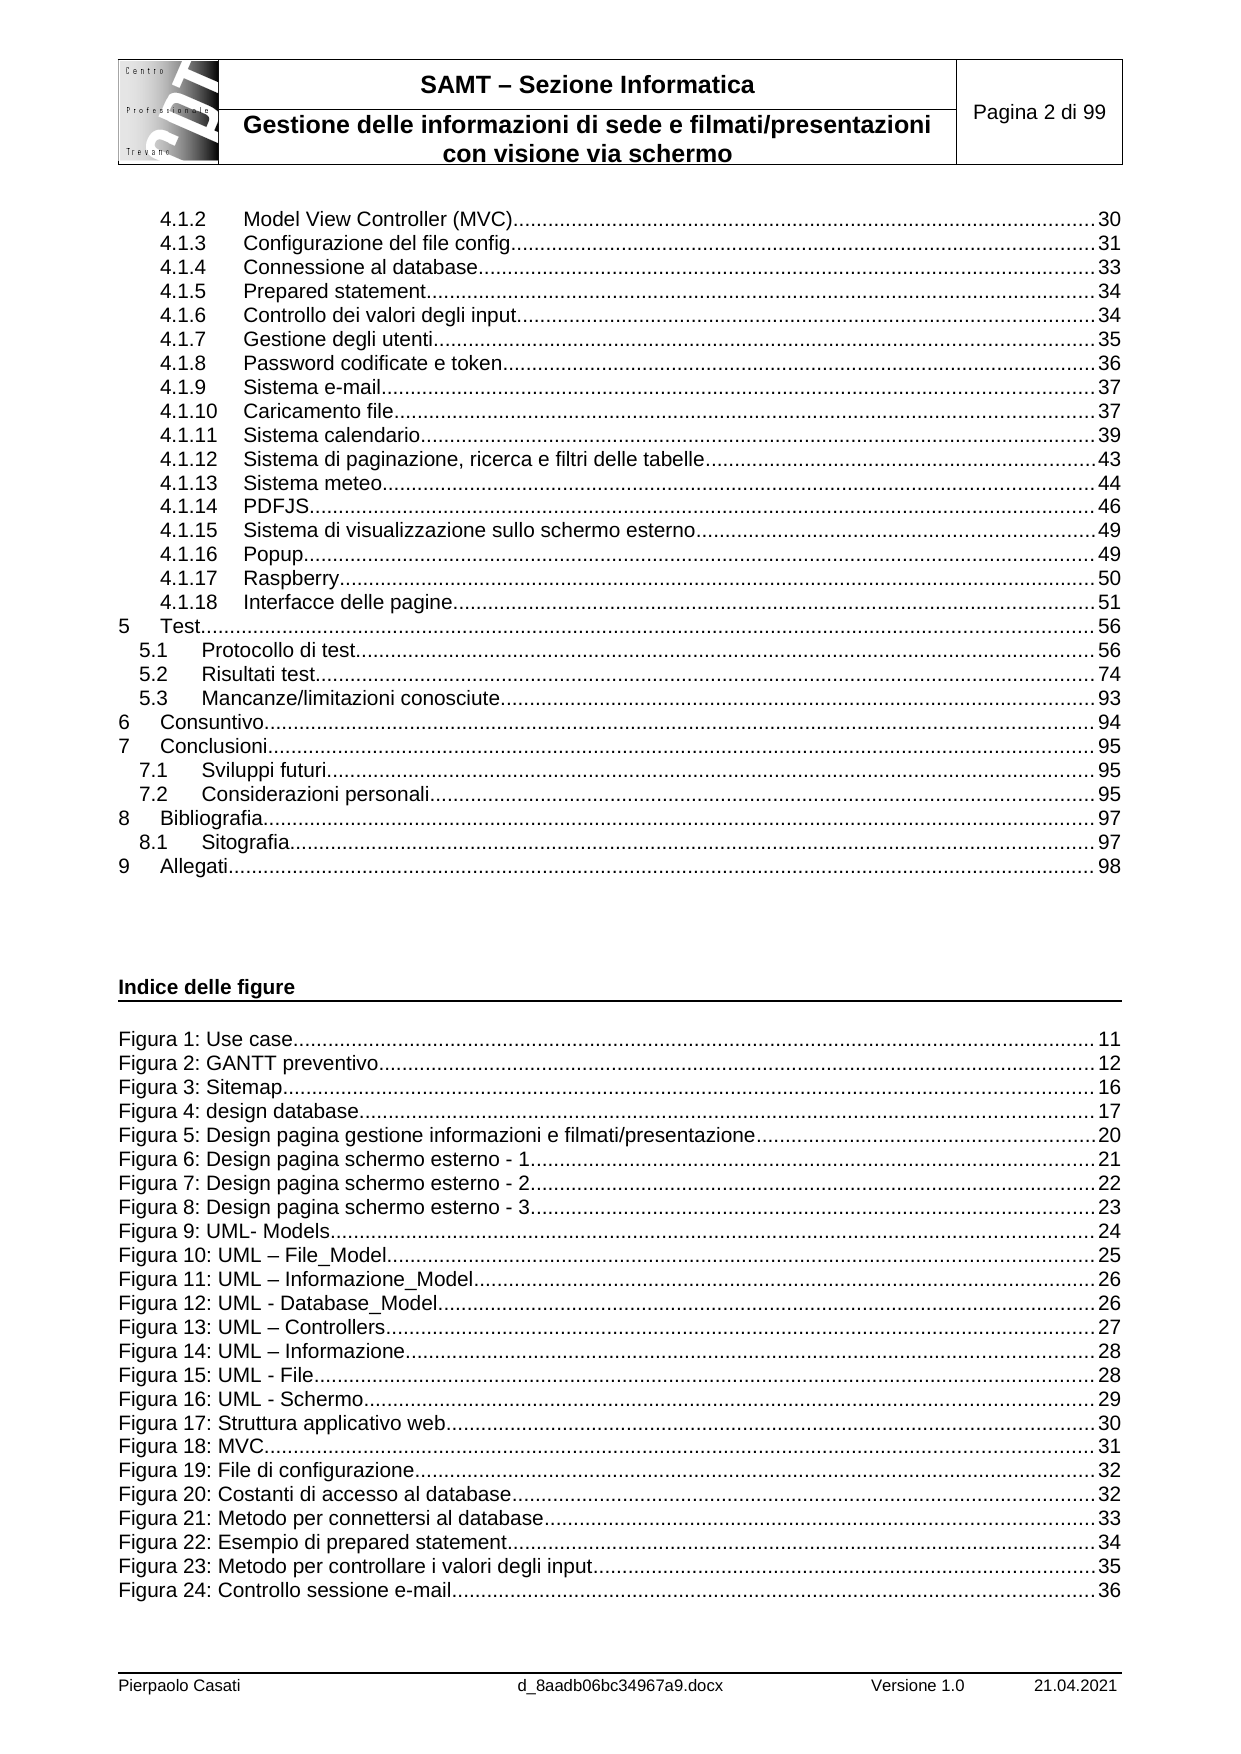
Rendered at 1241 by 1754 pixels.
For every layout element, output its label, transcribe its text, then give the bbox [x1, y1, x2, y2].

text 8 Bibliografia 97 [118, 806, 1122, 830]
text Figura 7: Design pagina schermo esterno - 2 22 [118, 1171, 1122, 1195]
picture [118, 60, 219, 161]
text 4.1.13 Sistema meteo 44 [160, 470, 1122, 494]
text Figura 19: File di configurazione 32 [118, 1458, 1122, 1482]
text Figura 4: design database 17 [118, 1099, 1122, 1123]
text 4.1.14 PDFJS 46 [160, 494, 1122, 518]
text 4.1.5 Prepared statement 34 [160, 279, 1122, 303]
text 6 Consuntivo 94 [118, 710, 1122, 734]
text 7 Conclusioni 95 [118, 734, 1122, 758]
text 7.2 Considerazioni personali 95 [139, 782, 1122, 806]
text Figura 9: UML- Models 24 [118, 1219, 1122, 1243]
text 5.3 Mancanze/limitazioni conosciute 93 [139, 686, 1122, 710]
text Figura 18: MVC 31 [118, 1434, 1122, 1458]
text 4.1.16 Popup 49 [160, 542, 1122, 566]
text 5.2 Risultati test 74 [139, 662, 1122, 686]
text 4.1.7 Gestione degli utenti 35 [160, 327, 1122, 351]
text Figura 14: UML – Informazione 28 [118, 1338, 1122, 1362]
text Figura 8: Design pagina schermo esterno - 3 23 [118, 1195, 1122, 1219]
text 8.1 Sitografia 97 [139, 830, 1122, 854]
text 4.1.6 Controllo dei valori degli input 34 [160, 303, 1122, 327]
text 4.1.17 Raspberry 50 [160, 566, 1122, 590]
text Figura 21: Metodo per connettersi al database 33 [118, 1506, 1122, 1530]
text Figura 5: Design pagina gestione informazioni e filmati/presentazione 20 [118, 1123, 1122, 1147]
text Figura 13: UML – Controllers 27 [118, 1314, 1122, 1338]
text 4.1.11 Sistema calendario 39 [160, 422, 1122, 446]
text 5 Test 56 [118, 614, 1122, 638]
text Figura 2: GANTT preventivo 12 [118, 1051, 1122, 1075]
text 4.1.9 Sistema e-mail 37 [160, 374, 1122, 398]
text 4.1.4 Connessione al database 33 [160, 255, 1122, 279]
text 4.1.15 Sistema di visualizzazione sullo schermo esterno 49 [160, 518, 1122, 542]
text Figura 11: UML – Informazione_Model 26 [118, 1267, 1122, 1291]
text 9 Allegati 98 [118, 854, 1122, 878]
text Figura 17: Struttura applicativo web 30 [118, 1410, 1122, 1434]
text Figura 16: UML - Schermo 29 [118, 1386, 1122, 1410]
text 4.1.12 Sistema di paginazione, ricerca e filtri delle tabelle 43 [160, 446, 1122, 470]
text Figura 15: UML - File 28 [118, 1362, 1122, 1386]
text Figura 1: Use case 11 [118, 1027, 1122, 1051]
text Figura 20: Costanti di accesso al database 32 [118, 1482, 1122, 1506]
text 5.1 Protocollo di test 56 [139, 638, 1122, 662]
text 7.1 Sviluppi futuri 95 [139, 758, 1122, 782]
text 4.1.18 Interfacce delle pagine 51 [160, 590, 1122, 614]
text Figura 24: Controllo sessione e-mail 36 [118, 1578, 1122, 1602]
text 4.1.2 Model View Controller (MVC) 30 [160, 207, 1122, 231]
text Figura 23: Metodo per controllare i valori degli input 35 [118, 1554, 1122, 1578]
text 4.1.8 Password codificate e token 36 [160, 351, 1122, 374]
text Figura 12: UML - Database_Model 26 [118, 1291, 1122, 1314]
subtitle Indice delle figure [118, 974, 1122, 1000]
text Figura 6: Design pagina schermo esterno - 1 21 [118, 1147, 1122, 1171]
text 4.1.3 Configurazione del file config 31 [160, 231, 1122, 255]
text Figura 3: Sitemap 16 [118, 1075, 1122, 1099]
text Figura 10: UML – File_Model 25 [118, 1243, 1122, 1267]
text Figura 22: Esempio di prepared statement 34 [118, 1530, 1122, 1554]
text 4.1.10 Caricamento file 37 [160, 398, 1122, 422]
